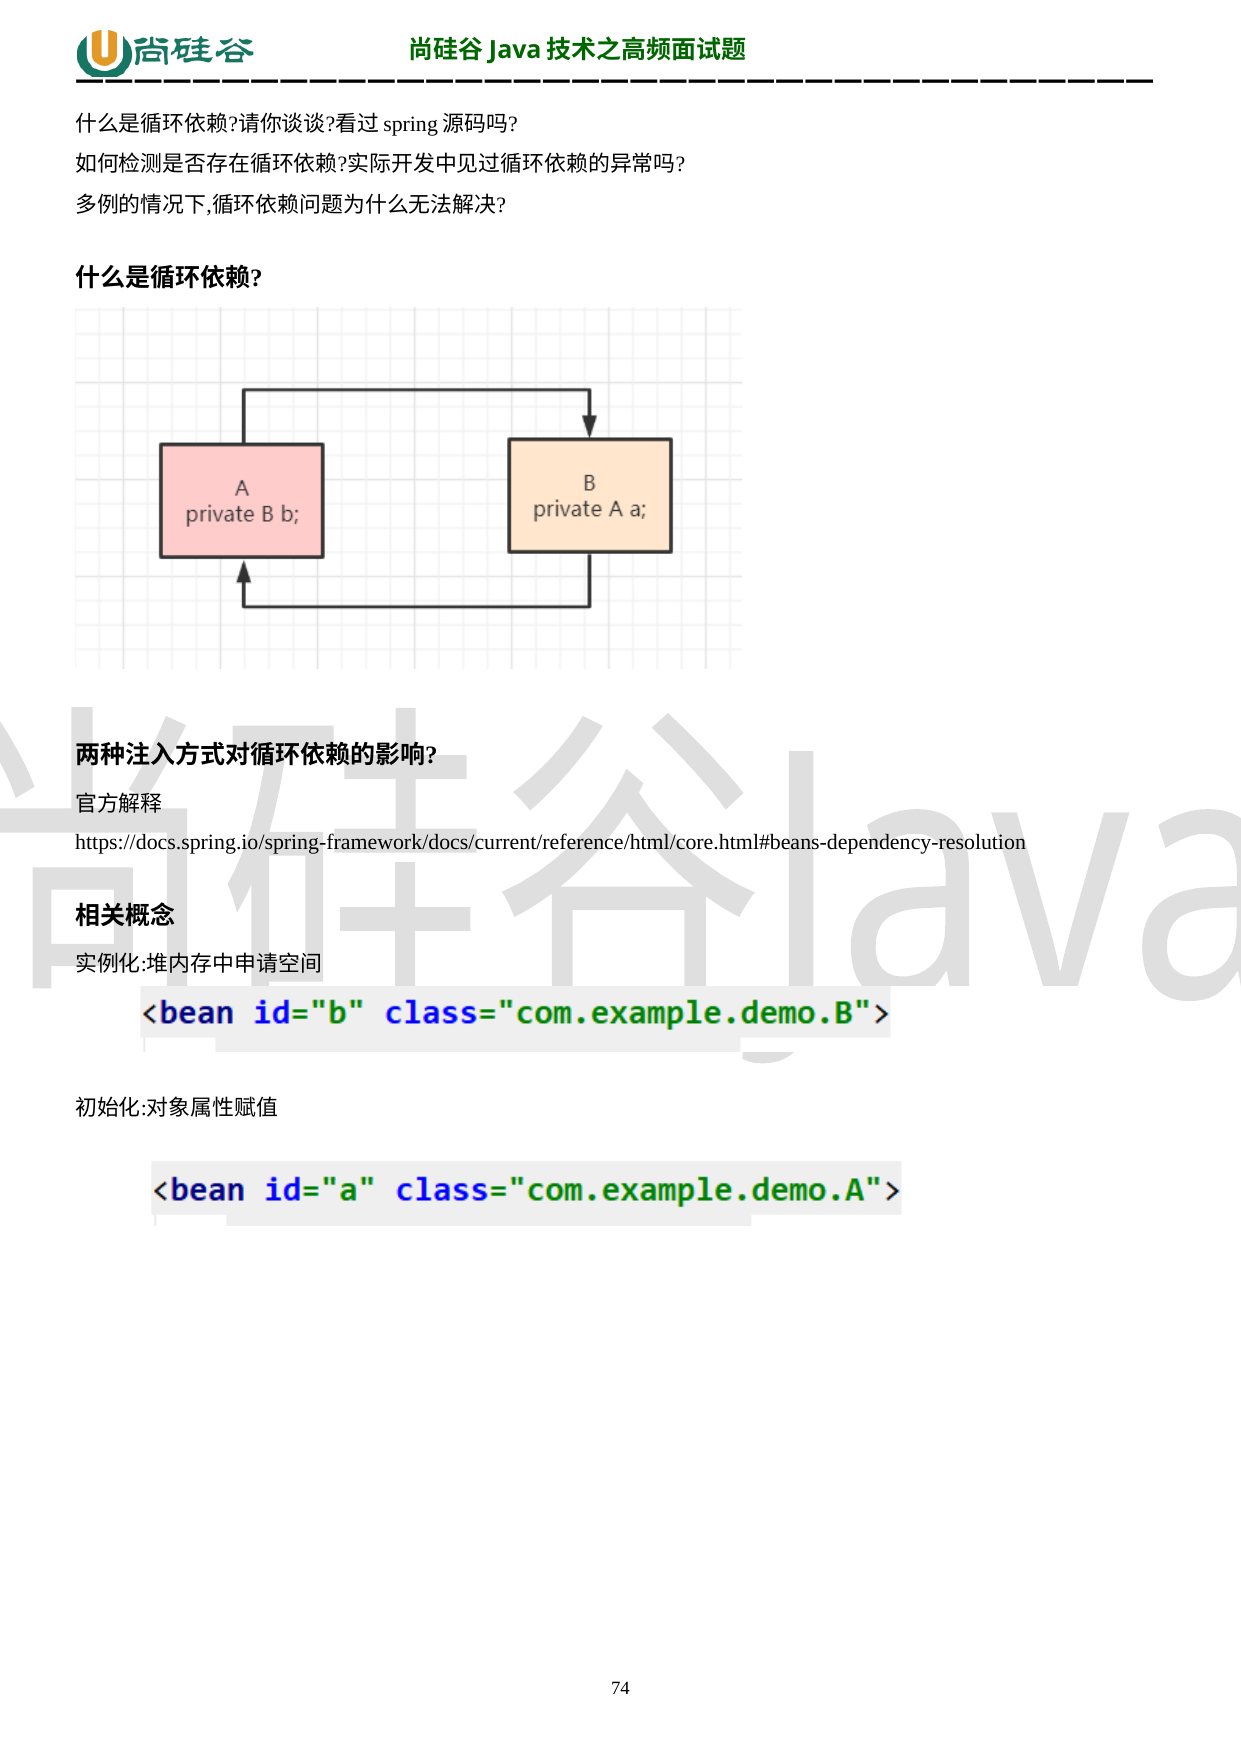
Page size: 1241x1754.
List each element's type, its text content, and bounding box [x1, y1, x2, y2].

text 官方解释 [75, 785, 1165, 818]
text 如何检测是否存在循环依赖?实际开发中见过循环依赖的异常吗? [75, 146, 1165, 178]
picture [75, 986, 1108, 1052]
text 多例的情况下,循环依赖问题为什么无法解决? [75, 186, 1165, 219]
subtitle 相关概念 [75, 881, 1165, 946]
text 实例化:堆内存中申请空间 [75, 946, 1165, 978]
picture [75, 29, 253, 77]
text https://docs.spring.io/spring-framework/docs/current/reference/html/core.html#beans-dependency-resolution [75, 826, 1165, 858]
picture [75, 307, 743, 669]
picture [75, 1130, 1208, 1226]
text 初始化:对象属性赋值 [75, 1090, 1165, 1122]
text 什么是循环依赖?请你谈谈?看过spring源码吗? [75, 105, 1165, 138]
subtitle 两种注入方式对循环依赖的影响? [75, 720, 1165, 785]
subtitle 什么是循环依赖? [75, 243, 1165, 308]
